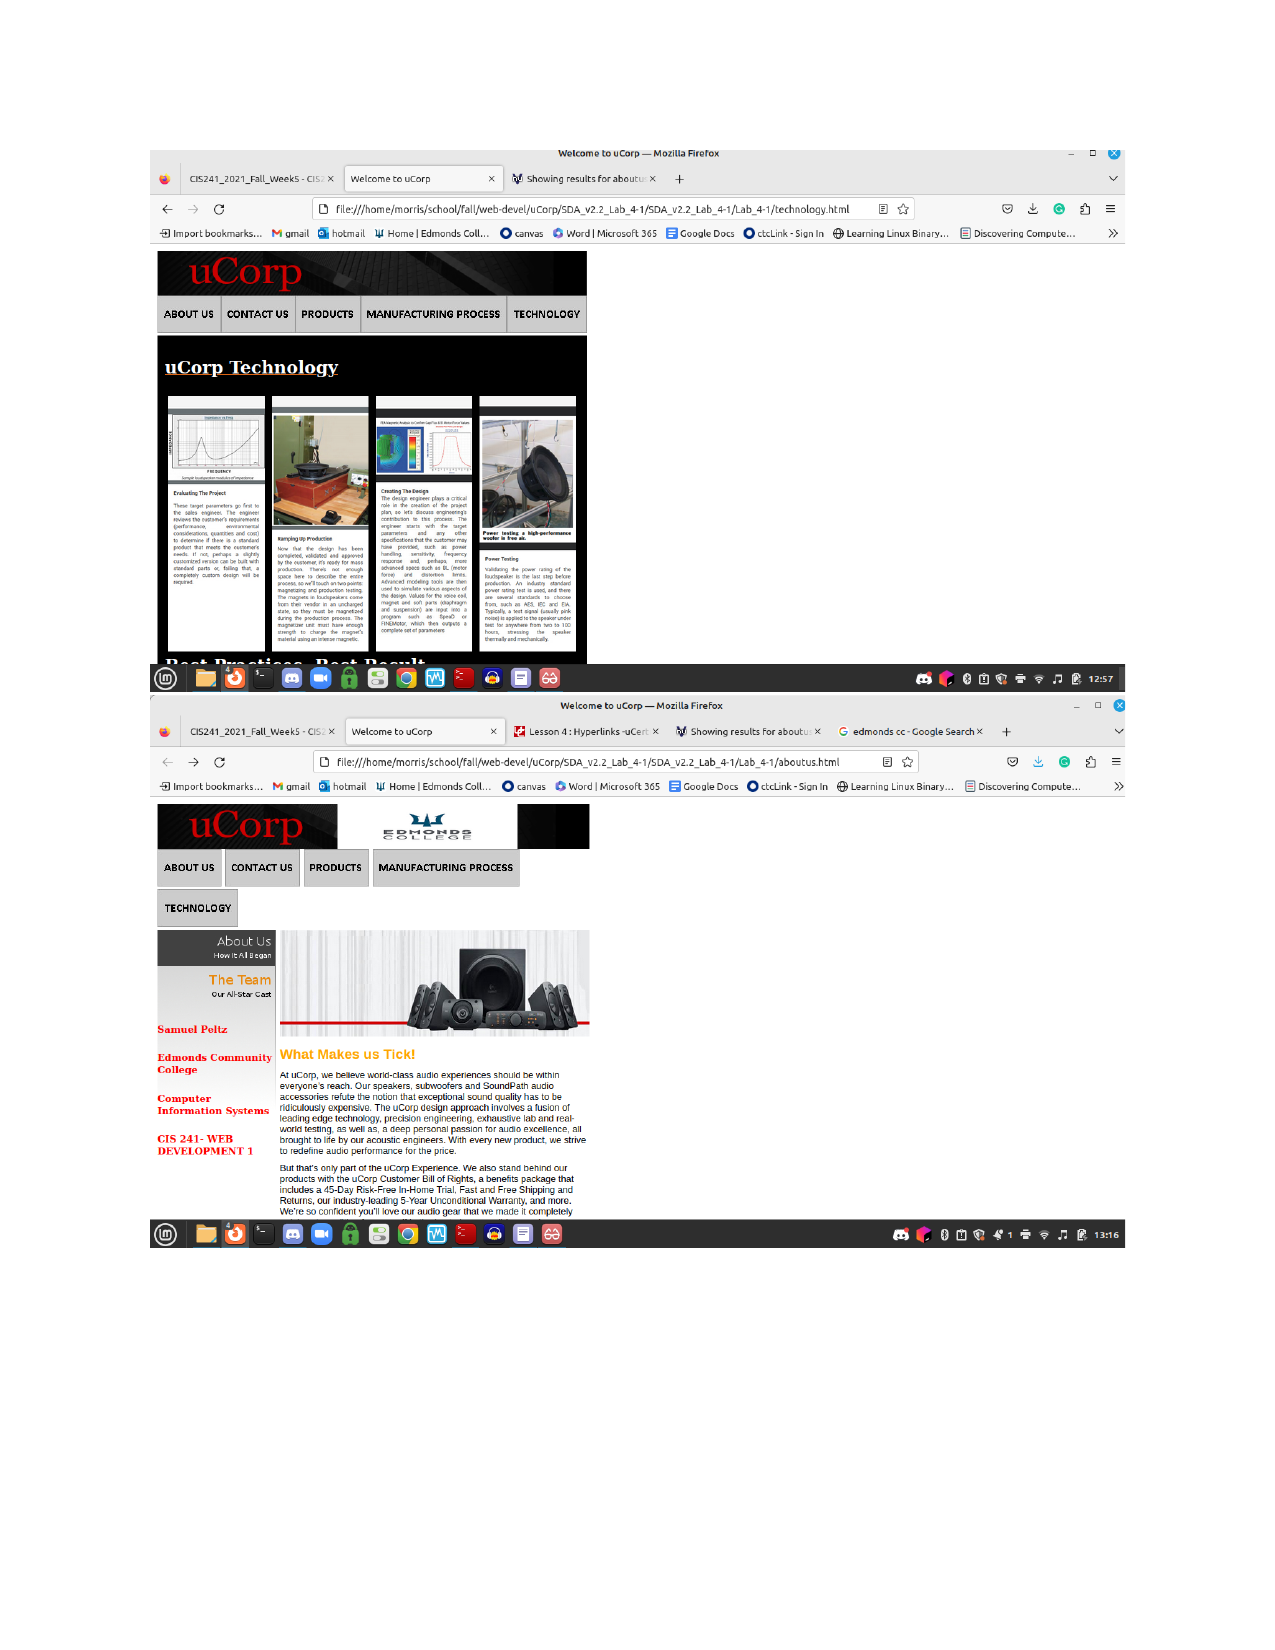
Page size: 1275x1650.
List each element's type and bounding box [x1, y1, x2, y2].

picture [150, 695, 1125, 1248]
picture [150, 150, 1125, 692]
